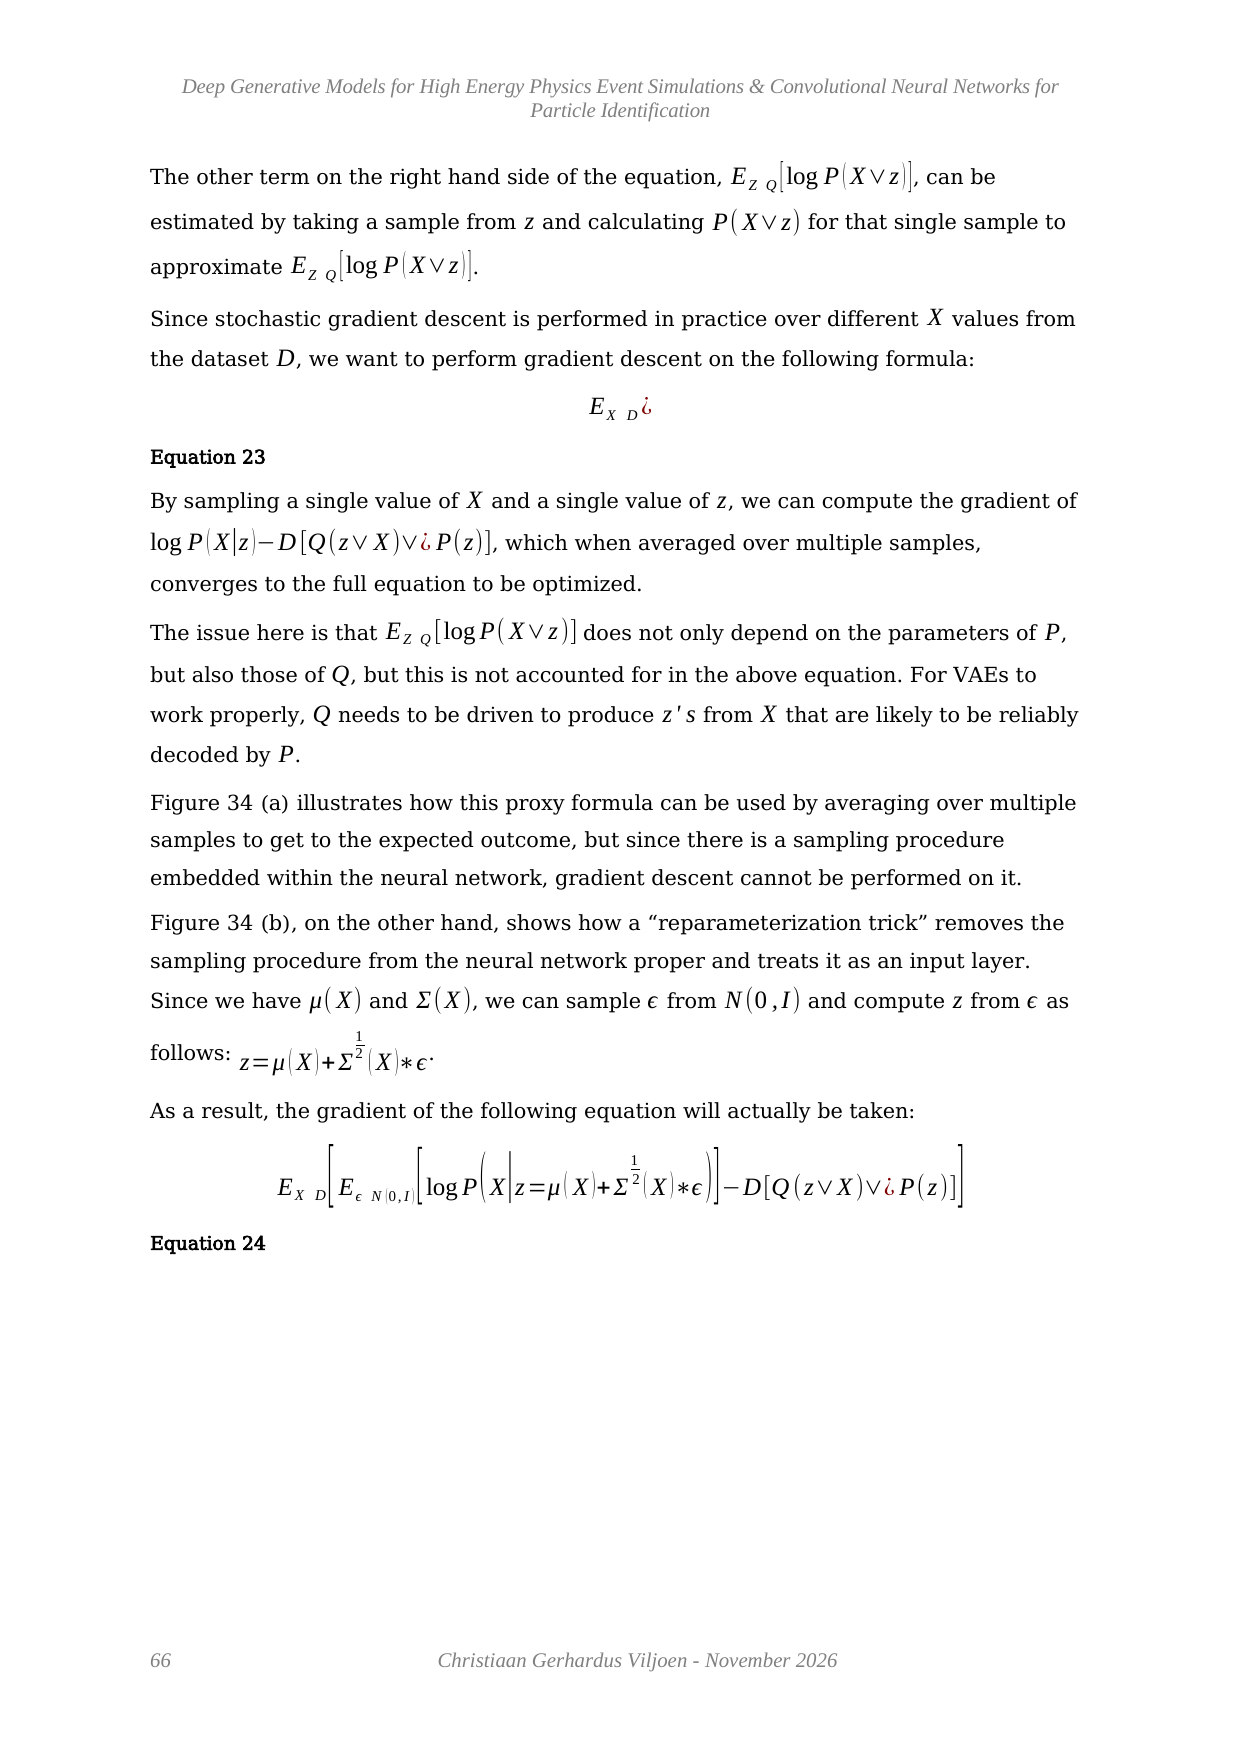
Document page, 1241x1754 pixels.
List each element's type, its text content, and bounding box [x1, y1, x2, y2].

text Figure 34 (a) illustrates how this proxy formula can be used by averaging over multiple samples to get to the expected outcome, but since there is a sampling procedure embedded within the neural network, gradient descent cannot be performed on it. [150, 789, 1090, 889]
text Equation 24 [150, 1231, 1090, 1253]
text Figure 34 (b), on the other hand, shows how a “reparameterization trick” removes the sampling procedure from the neural network proper and treats it as an input layer. Since we have and , we can sample from and compute from as follows: . [150, 910, 1090, 1077]
text Since stochastic gradient descent is performed in practice over different values from the dataset , we want to perform gradient descent on the following formula: [150, 304, 1090, 372]
text Equation 23 [150, 445, 1090, 467]
text As a result, the gradient of the following equation will actually be taken: [150, 1098, 1090, 1123]
text The other term on the right hand side of the equation, , can be estimated by taking a sample from and calculating for that single sample to approximate . [150, 159, 1090, 283]
text By sampling a single value of and a single value of , we can compute the gradient of , which when averaged over multiple samples, converges to the full equation to be optimized. [150, 487, 1090, 595]
text The issue here is that does not only depend on the parameters of , but also those of , but this is not accounted for in the above equation. For VAEs to work properly, needs to be driven to produce from that are likely to be reliably decoded by . [150, 616, 1090, 768]
